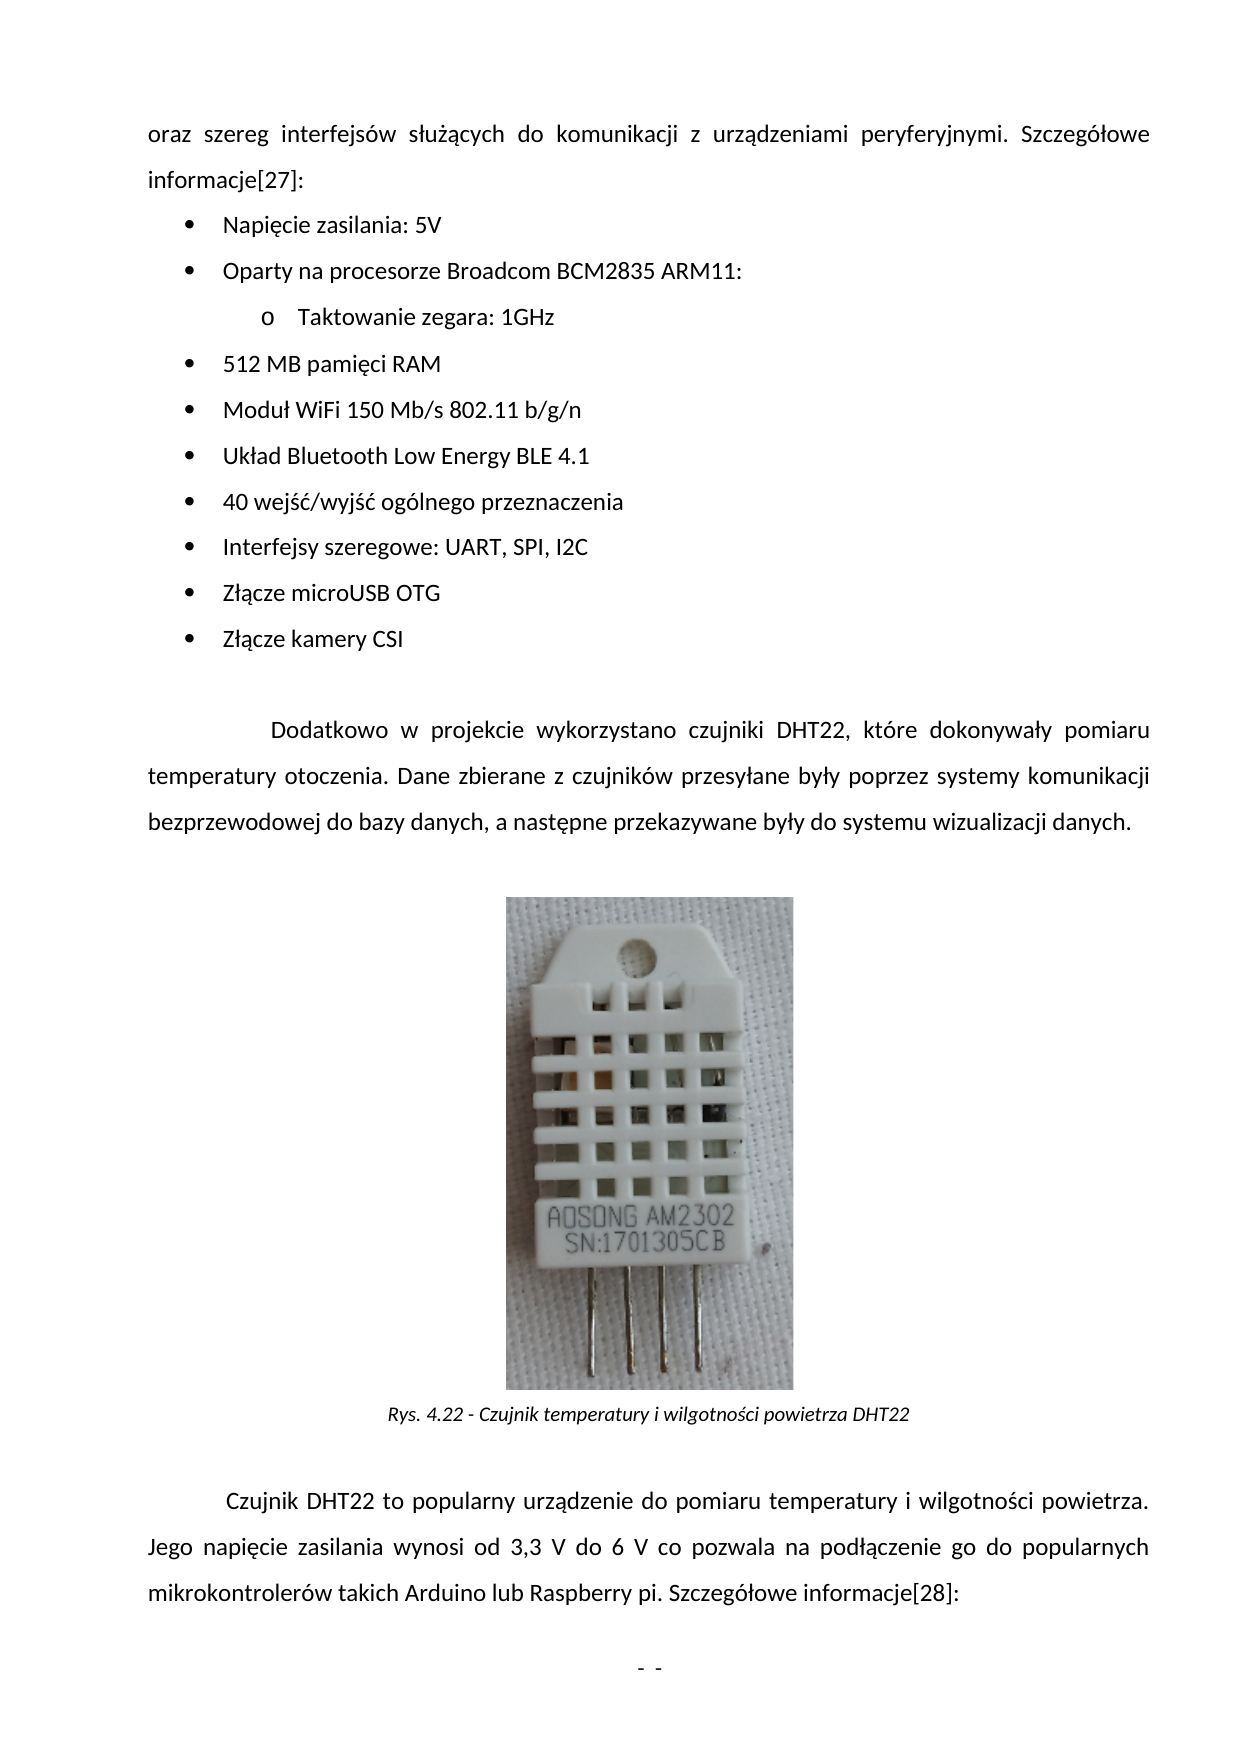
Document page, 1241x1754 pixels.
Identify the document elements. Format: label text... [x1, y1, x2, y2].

list 512 MB pamięci RAM [185, 349, 1152, 379]
text Czujnik DHT22 to popularny urządzenie do pomiaru temperatury i wilgotności powietrza. Jego napięcie zasilania wynosi od 3,3 V do 6 V co pozwala na podłączenie go do popularnych mikrokontrolerów takich Arduino lub Raspberry pi. Szczegółowe informacje[28]: [148, 1485, 1152, 1607]
list Układ Bluetooth Low Energy BLE 4.1 [185, 440, 1152, 471]
picture [506, 897, 794, 1390]
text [148, 118, 1152, 194]
list Moduł WiFi 150 Mb/s 802.11 b/g/n [185, 394, 1152, 425]
text Dodatkowo w projekcie wykorzystano czujniki DHT22, które dokonywały pomiaru temperatury otoczenia. Dane zbierane z czujników przesyłane były poprzez systemy komunikacji bezprzewodowej do bazy danych, a następne przekazywane były do systemu wizualizacji danych. [148, 714, 1152, 836]
list Oparty na procesorze Broadcom BCM2835 ARM11: [185, 255, 1152, 286]
list Interfejsy szeregowe: UART, SPI, I2C [185, 532, 1152, 562]
list 40 wejść/wyjść ogólnego przeznaczenia [185, 486, 1152, 516]
list Złącze kamery CSI [185, 623, 1152, 653]
list Taktowanie zegara: 1GHz [260, 301, 1152, 333]
list Złącze microUSB OTG [185, 577, 1152, 608]
list Napięcie zasilania: 5V [185, 209, 1152, 240]
